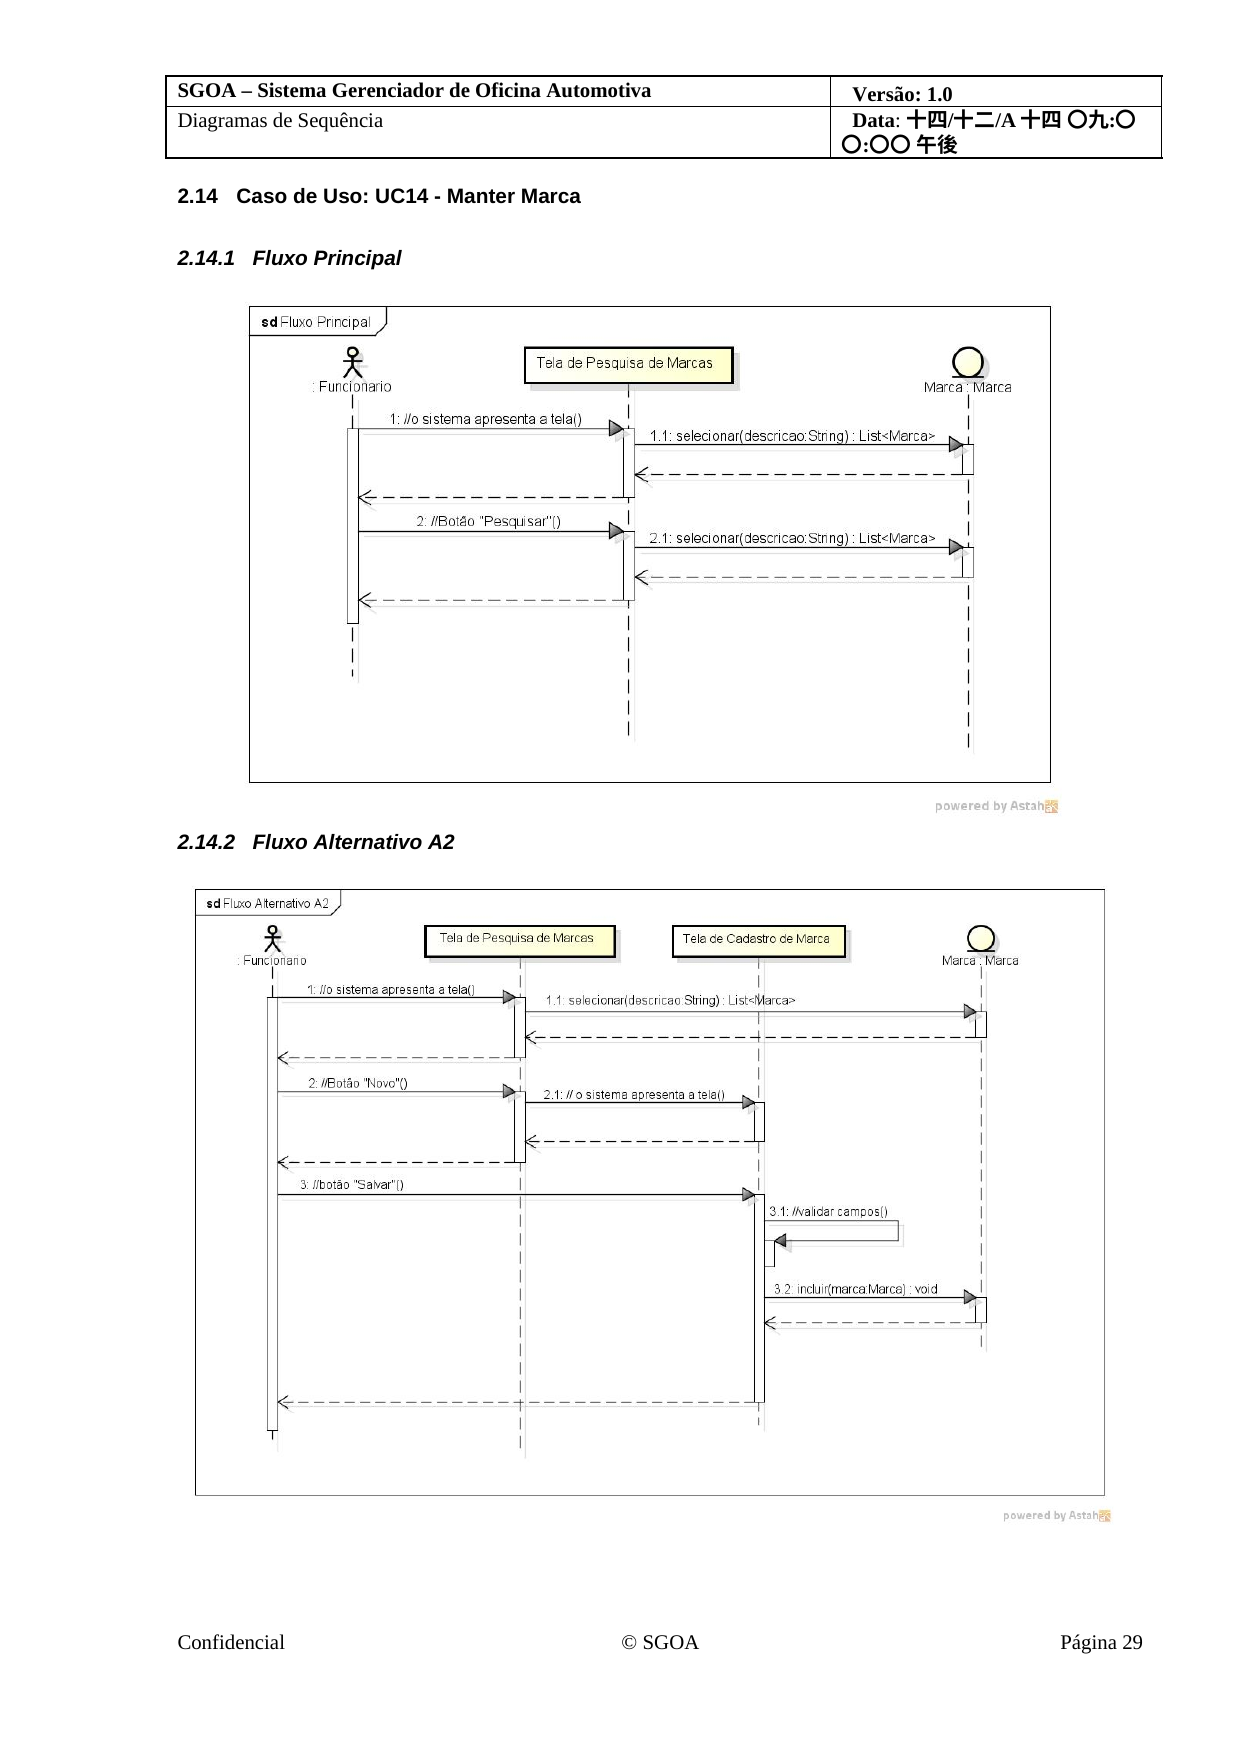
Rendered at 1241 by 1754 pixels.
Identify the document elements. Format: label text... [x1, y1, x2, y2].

subtitle Fluxo Alternativo A2 [177, 829, 1122, 854]
picture [185, 879, 1114, 1525]
subtitle Caso de Uso: UC14 - Manter Marca [177, 184, 1122, 208]
subtitle Fluxo Principal [177, 245, 1122, 270]
picture [237, 294, 1062, 817]
